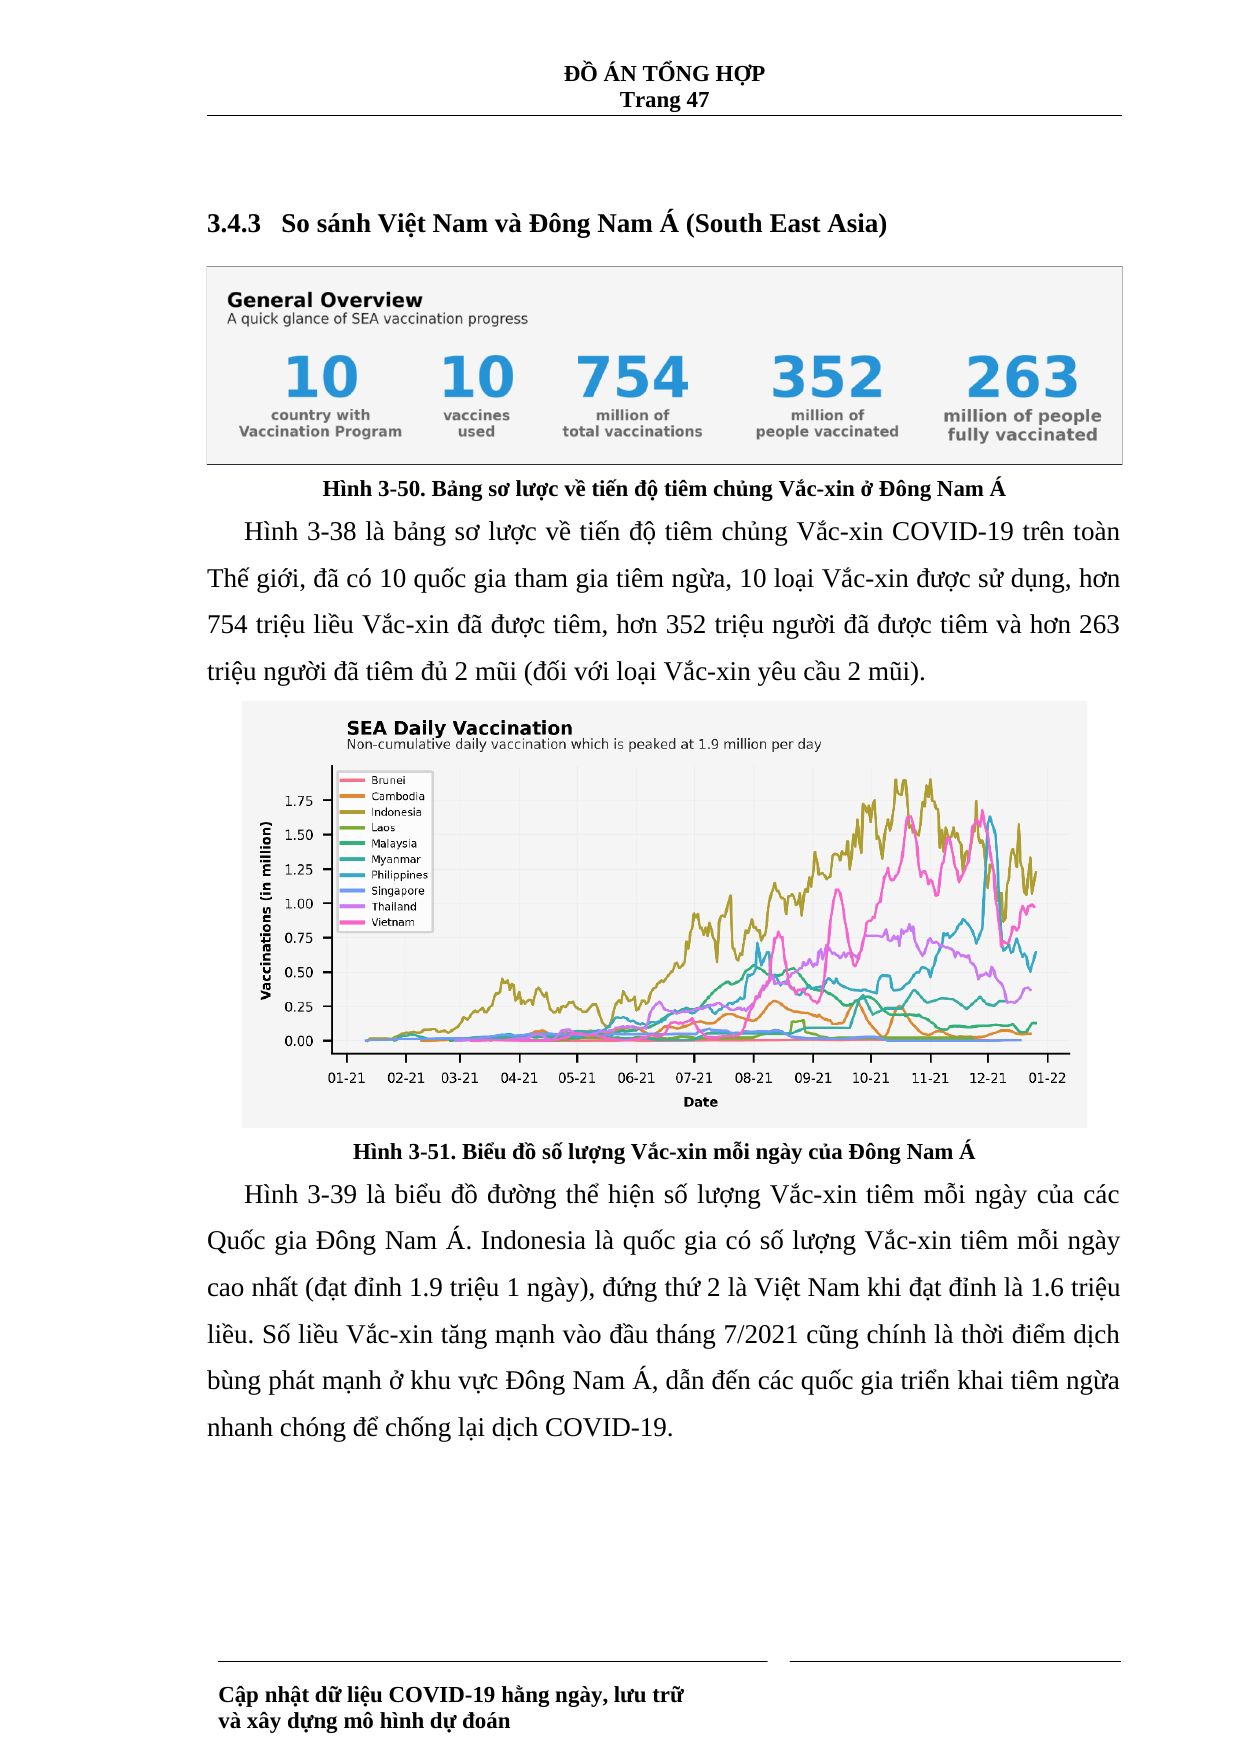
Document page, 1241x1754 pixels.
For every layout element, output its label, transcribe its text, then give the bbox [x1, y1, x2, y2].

text Hình -. Bảng sơ lược về tiến độ tiêm chủng Vắc-xin ở Đông Nam Á [207, 476, 1122, 502]
text Hình 3-39 là biểu đồ đường thể hiện số lượng Vắc-xin tiêm mỗi ngày của các Quốc gia Đông Nam Á. Indonesia là quốc gia có số lượng Vắc-xin tiêm mỗi ngày cao nhất (đạt đỉnh 1.9 triệu 1 ngày), đứng thứ 2 là Việt Nam khi đạt đỉnh là 1.6 triệu liều. Số liều Vắc-xin tăng mạnh vào đầu tháng 7/2021 cũng chính là thời điểm dịch bùng phát mạnh ở khu vực Đông Nam Á, dẫn đến các quốc gia triển khai tiêm ngừa nhanh chóng để chống lại dịch COVID-19. [207, 1178, 1122, 1442]
subtitle So sánh Việt Nam và Đông Nam Á (South East Asia) [207, 207, 1122, 238]
text Hình -. Biểu đồ số lượng Vắc-xin mỗi ngày của Đông Nam Á [207, 1138, 1122, 1164]
picture [241, 701, 1088, 1128]
picture [206, 266, 1123, 465]
text Hình 3-38 là bảng sơ lược về tiến độ tiêm chủng Vắc-xin COVID-19 trên toàn Thế giới, đã có 10 quốc gia tham gia tiêm ngừa, 10 loại Vắc-xin được sử dụng, hơn 754 triệu liều Vắc-xin đã được tiêm, hơn 352 triệu người đã được tiêm và hơn 263 triệu người đã tiêm đủ 2 mũi (đối với loại Vắc-xin yêu cầu 2 mũi). [207, 515, 1122, 686]
